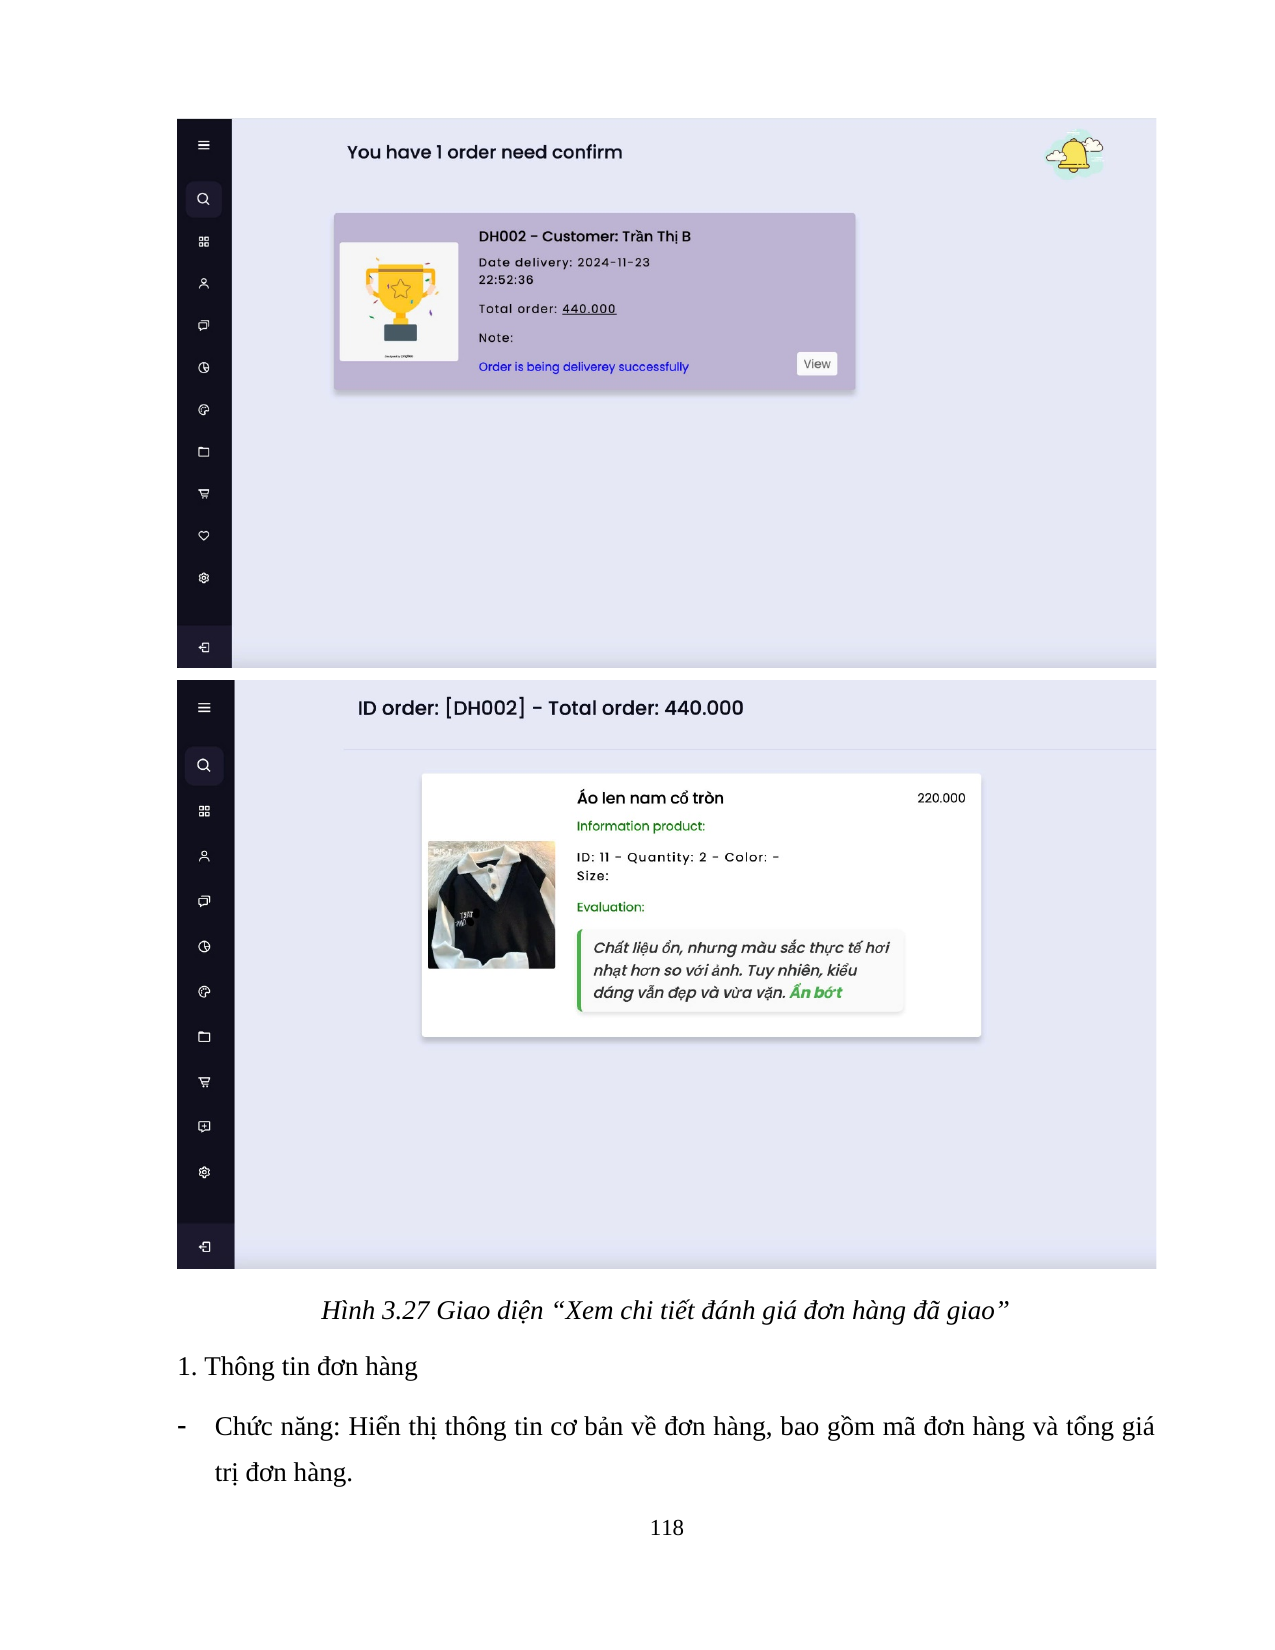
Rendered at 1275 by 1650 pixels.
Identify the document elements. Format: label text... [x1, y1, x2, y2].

picture [177, 118, 1157, 668]
picture [177, 680, 1157, 1269]
text Giao diện “Xem chi tiết đánh giá đơn hàng đã giao” [177, 1294, 1156, 1325]
text 1. Thông tin đơn hàng [177, 1350, 1156, 1382]
text Chức năng: Hiển thị thông tin cơ bản về đơn hàng, bao gồm mã đơn hàng và tổng giá trị đơn hàng. [177, 1409, 1156, 1487]
